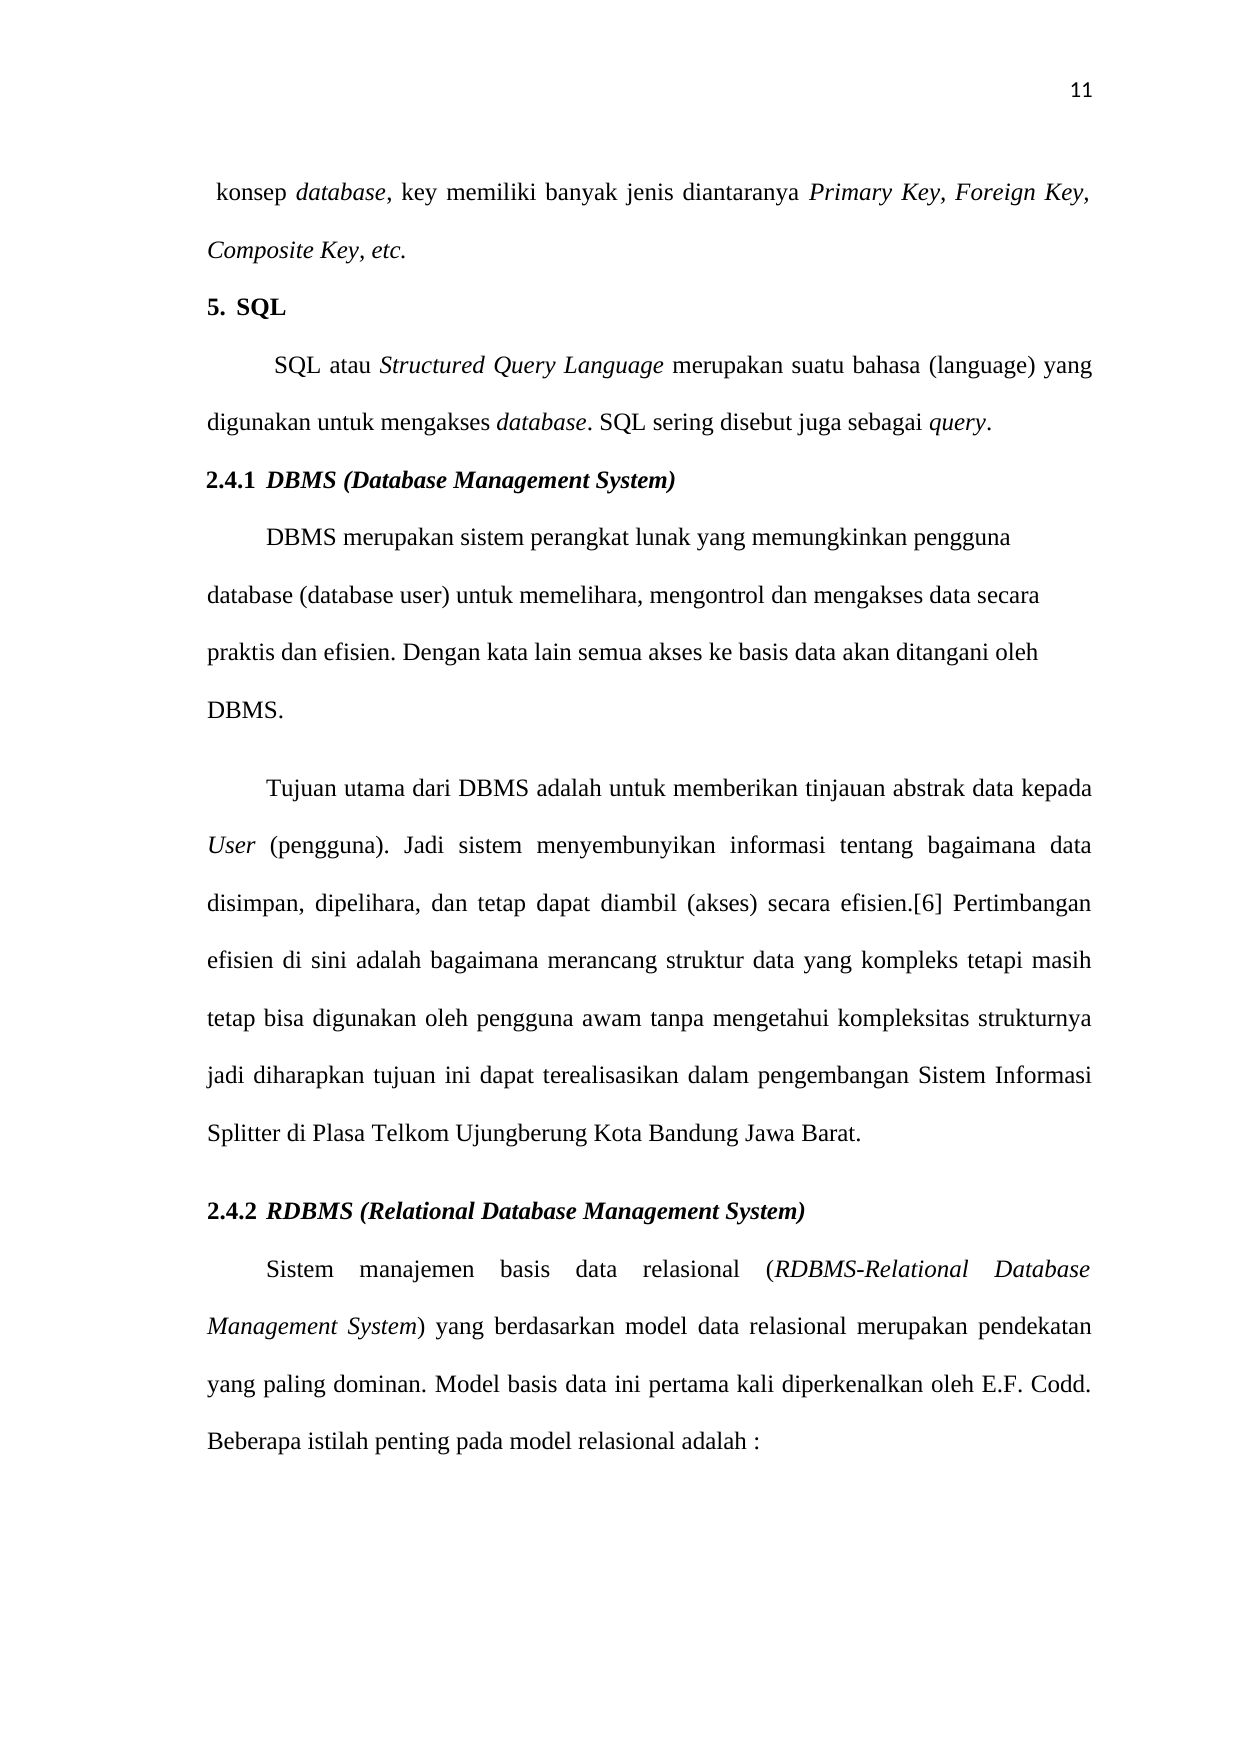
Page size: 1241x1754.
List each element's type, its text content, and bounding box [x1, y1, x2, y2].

text DBMS merupakan sistem perangkat lunak yang memungkinkan pengguna database (database user) untuk memelihara, mengontrol dan mengakses data secara praktis dan efisien. Dengan kata lain semua akses ke basis data akan ditangani oleh DBMS. [207, 522, 1092, 723]
list konsep database, key memiliki banyak jenis diantaranya Primary Key, Foreign Key, Composite Key, etc. [207, 177, 1092, 263]
text Sistem manajemen basis data relasional (RDBMS-Relational Database Management System) yang berdasarkan model data relasional merupakan pendekatan yang paling dominan. Model basis data ini pertama kali diperkenalkan oleh E.F. Codd. Beberapa istilah penting pada model relasional adalah : [207, 1254, 1092, 1455]
list SQL atau Structured Query Language merupakan suatu bahasa (language) yang digunakan untuk mengakses database. SQL sering disebut juga sebagai query. [207, 350, 1092, 436]
list DBMS (Database Management System) [206, 465, 1092, 493]
list SQL [207, 292, 1092, 321]
list RDBMS (Relational Database Management System) [207, 1196, 1092, 1225]
text Tujuan utama dari DBMS adalah untuk memberikan tinjauan abstrak data kepada User (pengguna). Jadi sistem menyembunyikan informasi tentang bagaimana data disimpan, dipelihara, dan tetap dapat diambil (akses) secara efisien.[6] Pertimbangan efisien di sini adalah bagaimana merancang struktur data yang kompleks tetapi masih tetap bisa digunakan oleh pengguna awam tanpa mengetahui kompleksitas strukturnya jadi diharapkan tujuan ini dapat terealisasikan dalam pengembangan Sistem Informasi Splitter di Plasa Telkom Ujungberung Kota Bandung Jawa Barat. [207, 773, 1092, 1147]
